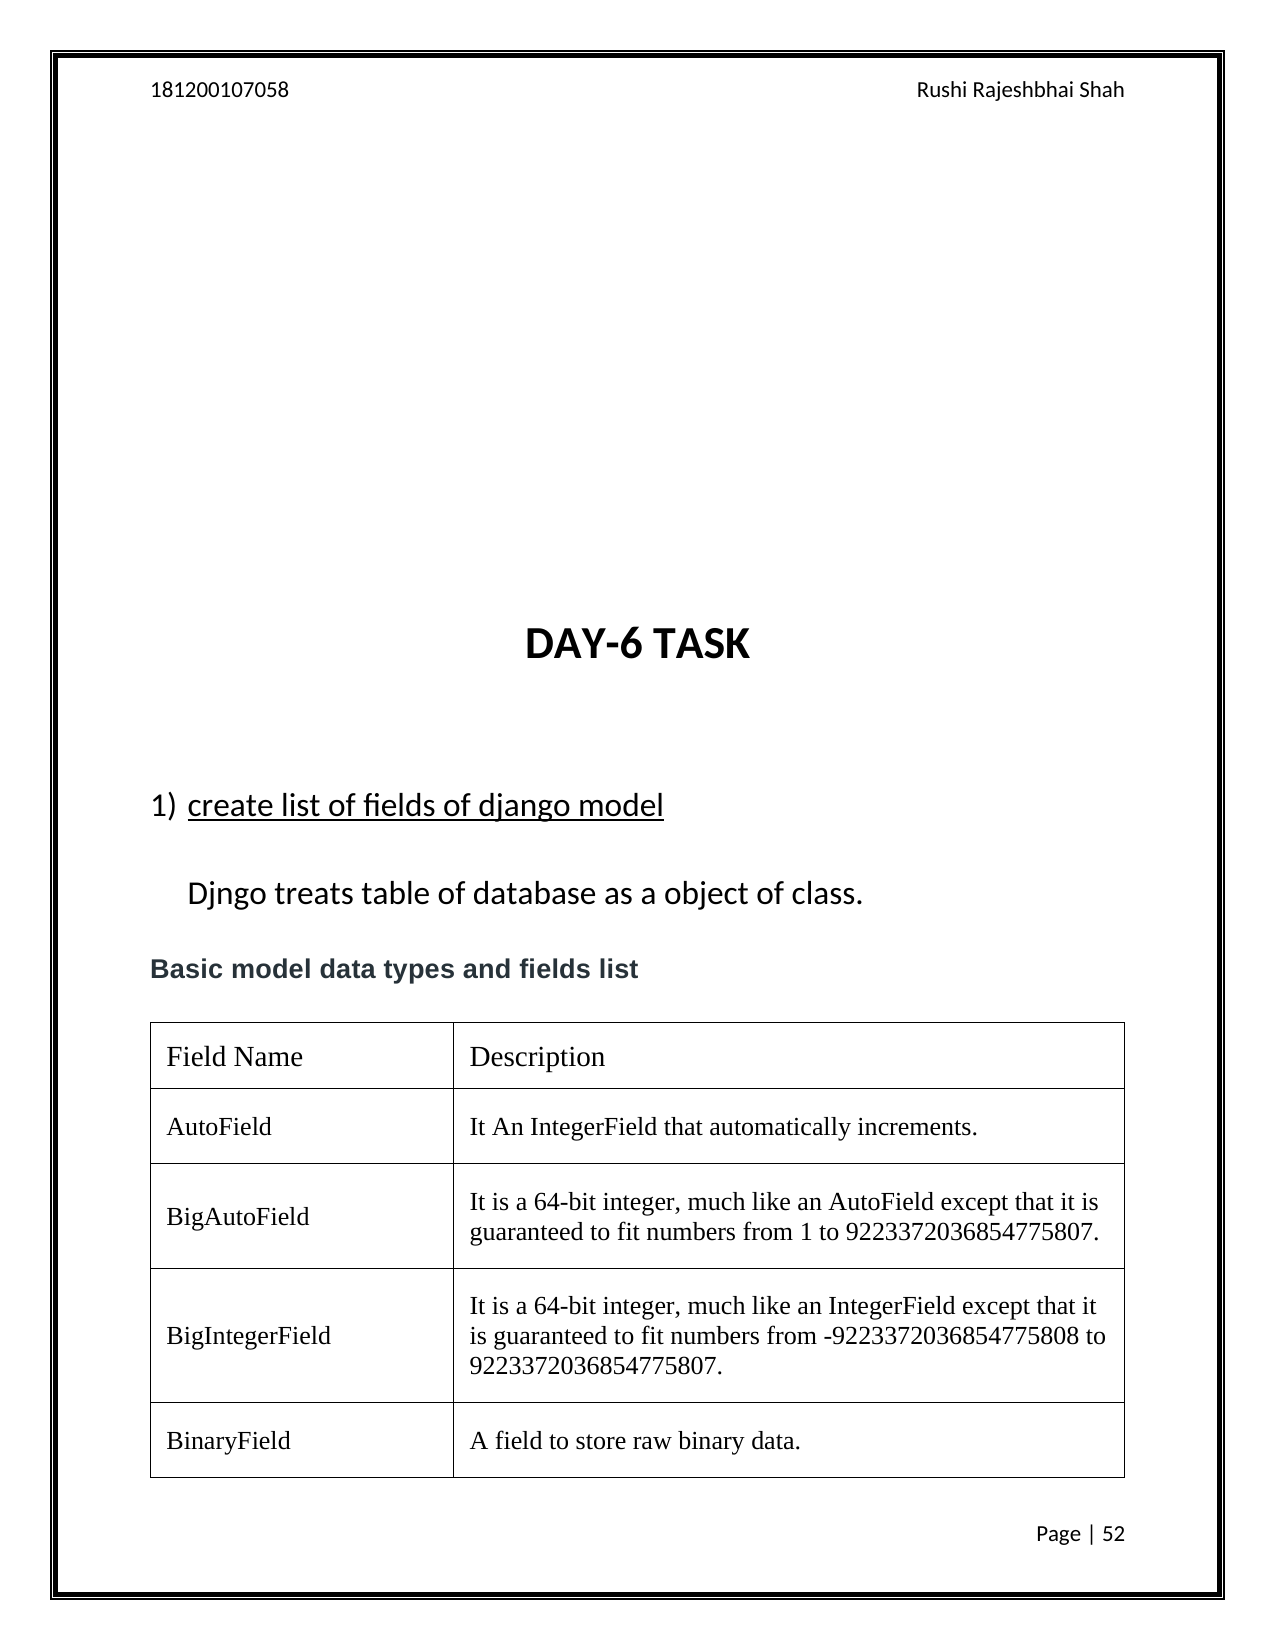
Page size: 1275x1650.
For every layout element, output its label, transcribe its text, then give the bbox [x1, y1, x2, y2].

table_cell BigIntegerField [151, 1269, 453, 1402]
text DAY-6 TASK [150, 614, 1125, 669]
table_cell It is a 64-bit integer, much like an AutoField except that it is guaranteed to fit numbers from 1 to 9223372036854775807. [454, 1164, 1124, 1267]
table_cell BinaryField [151, 1403, 453, 1477]
table_header Field Name [151, 1023, 453, 1088]
table_cell It An IntegerField that automatically increments. [454, 1089, 1124, 1163]
text Basic model data types and fields list [150, 953, 1125, 984]
text Djngo treats table of database as a object of class. [187, 872, 1125, 912]
list create list of fields of django model [150, 784, 1125, 824]
table_header Description [454, 1023, 1124, 1088]
table_cell A field to store raw binary data. [454, 1403, 1124, 1477]
table_cell It is a 64-bit integer, much like an IntegerField except that it is guaranteed to fit numbers from -9223372036854775808 to 9223372036854775807. [454, 1269, 1124, 1402]
table_cell AutoField [151, 1089, 453, 1163]
table_cell BigAutoField [151, 1164, 453, 1267]
